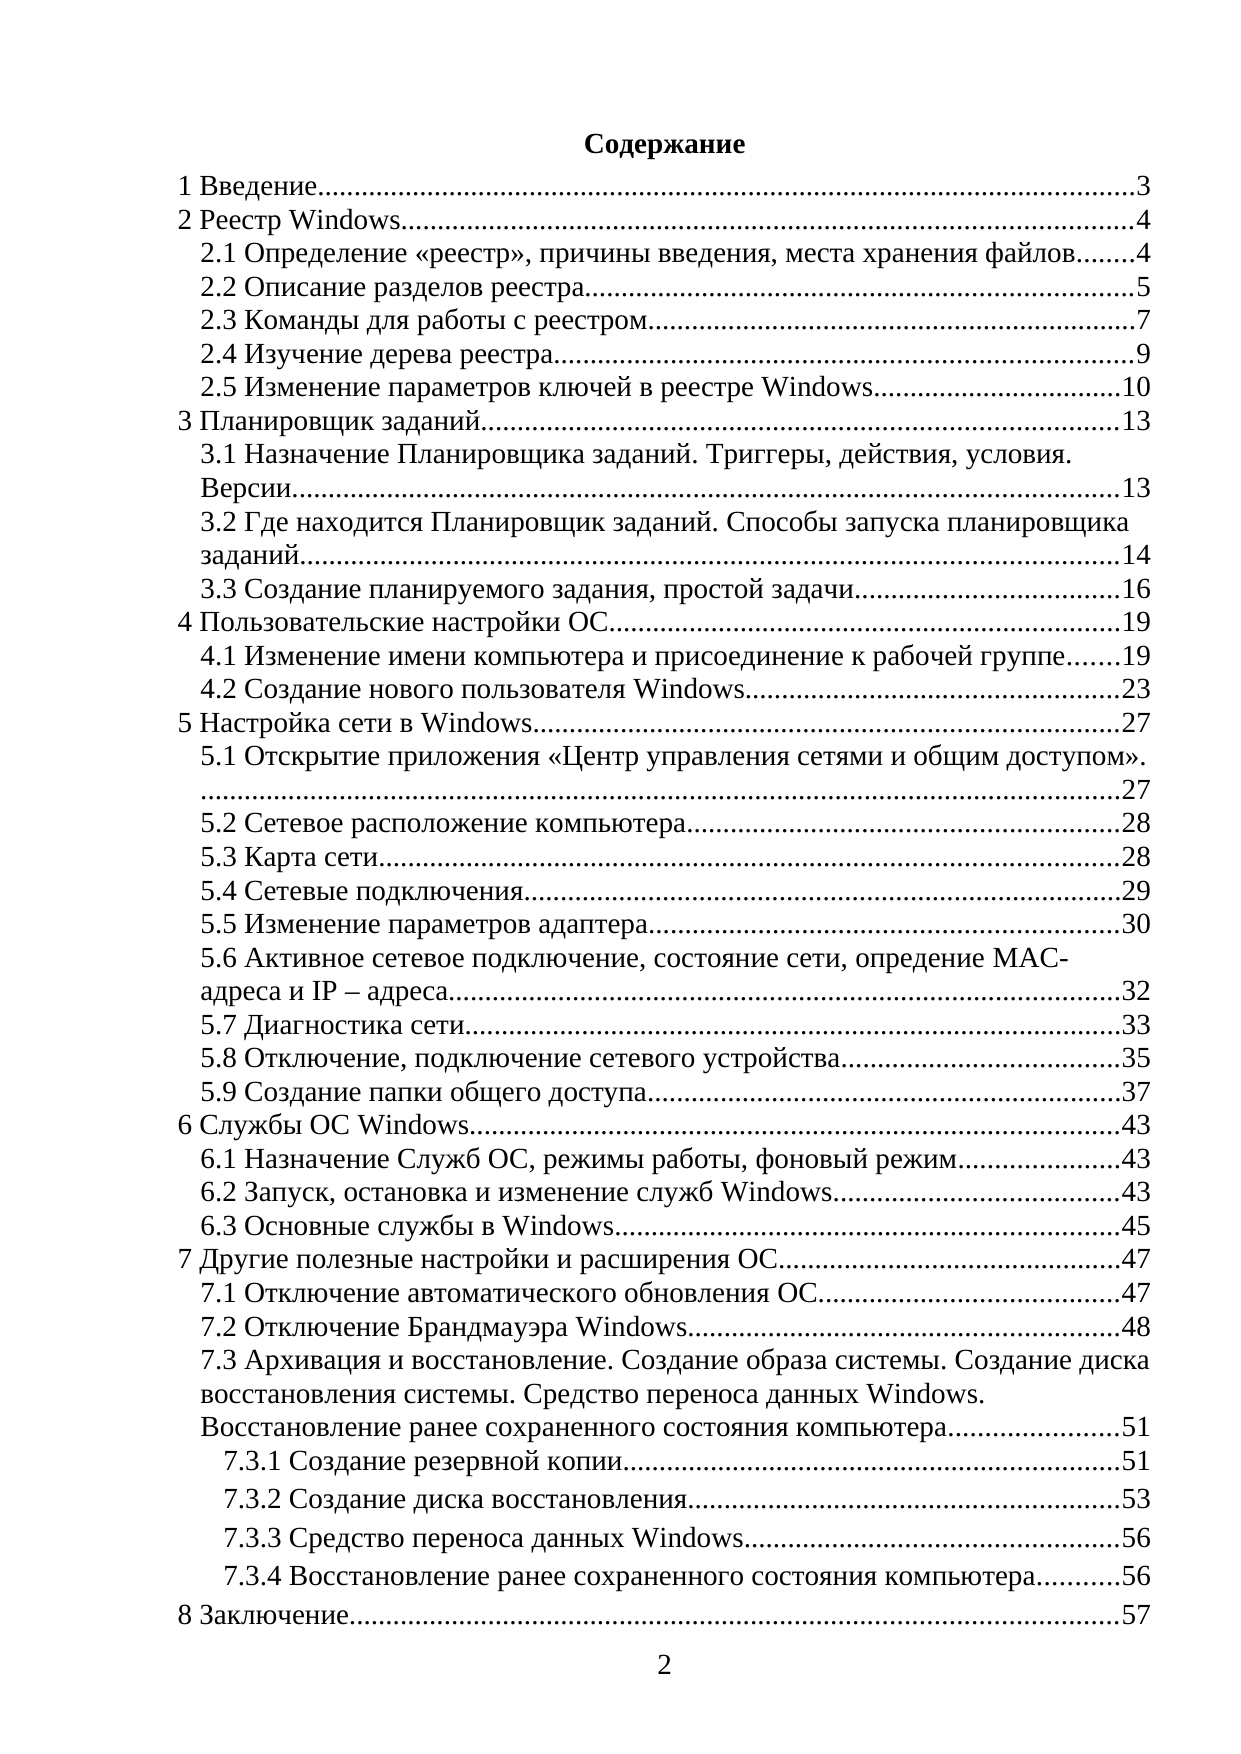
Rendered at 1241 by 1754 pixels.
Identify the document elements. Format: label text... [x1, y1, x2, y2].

text 8 Заключение 57 [177, 1597, 1152, 1631]
text 2.1 Определение «реестр», причины введения, места хранения файлов 4 [200, 235, 1152, 269]
text 4.2 Создание нового пользователя Windows 23 [200, 671, 1152, 705]
text 6 Службы ОС Windows 43 [177, 1107, 1152, 1141]
text 6.3 Основные службы в Windows 45 [200, 1208, 1152, 1242]
text 5.6 Активное сетевое подключение, состояние сети, опредение MAC- адреса и IP – адреса 32 [200, 940, 1152, 1007]
text 5.1 Отскрытие приложения «Центр управления сетями и общим доступом». 27 [200, 738, 1152, 806]
text 7.3.4 Восстановление ранее сохраненного состояния компьютера 56 [223, 1558, 1152, 1592]
text 2.2 Описание разделов реестра 5 [200, 269, 1152, 302]
text 5 Настройка сети в Windows 27 [177, 705, 1152, 738]
text 5.3 Карта сети 28 [200, 839, 1152, 873]
text 5.5 Изменение параметров адаптера 30 [200, 906, 1152, 940]
text 4 Пользовательские настройки ОС 19 [177, 604, 1152, 638]
text 2.3 Команды для работы с реестром 7 [200, 302, 1152, 336]
text 7.1 Отключение автоматического обновления OC 47 [200, 1275, 1152, 1309]
text 2.5 Изменение параметров ключей в реестре Windows 10 [200, 369, 1152, 403]
text 3.2 Где находится Планировщик заданий. Способы запуска планировщика заданий. 14 [200, 504, 1152, 571]
text Содержание [177, 126, 1152, 160]
text 6.2 Запуск, остановка и изменение служб Windows 43 [200, 1174, 1152, 1208]
text 3 Планировщик заданий 13 [177, 403, 1152, 437]
text 3.3 Создание планируемого задания, простой задачи 16 [200, 571, 1152, 604]
text 7.3 Архивация и восстановление. Создание образа системы. Создание диска восстановления системы. Средство переноса данных Windows. Восстановление ранее сохраненного состояния компьютера 51 [200, 1342, 1152, 1443]
text 5.9 Создание папки общего доступа 37 [200, 1074, 1152, 1107]
text 7.3.2 Создание диска восстановления 53 [223, 1481, 1152, 1515]
text 7.3.3 Средство переноса данных Windows 56 [223, 1520, 1152, 1553]
text 5.8 Отключение, подключение сетевого устройства 35 [200, 1040, 1152, 1074]
text 2.4 Изучение дерева реестра 9 [200, 336, 1152, 369]
text 5.4 Сетевые подключения 29 [200, 873, 1152, 906]
text 7 Другие полезные настройки и расширения ОС 47 [177, 1242, 1152, 1275]
text 7.2 Отключение Брандмауэра Windows 48 [200, 1309, 1152, 1342]
text 5.7 Диагностика сети 33 [200, 1007, 1152, 1040]
text 2 Реестр Windows 4 [177, 202, 1152, 235]
text 6.1 Назначение Служб ОС, режимы работы, фоновый режим 43 [200, 1141, 1152, 1174]
text 3.1 Назначение Планировщика заданий. Триггеры, действия, условия. Версии. 13 [200, 437, 1152, 504]
text 7.3.1 Создание резервной копии 51 [223, 1443, 1152, 1476]
text 5.2 Сетевое расположение компьютера 28 [200, 806, 1152, 839]
text 1 Введение 3 [177, 168, 1152, 202]
text 4.1 Изменение имени компьютера и присоединение к рабочей группе 19 [200, 638, 1152, 671]
